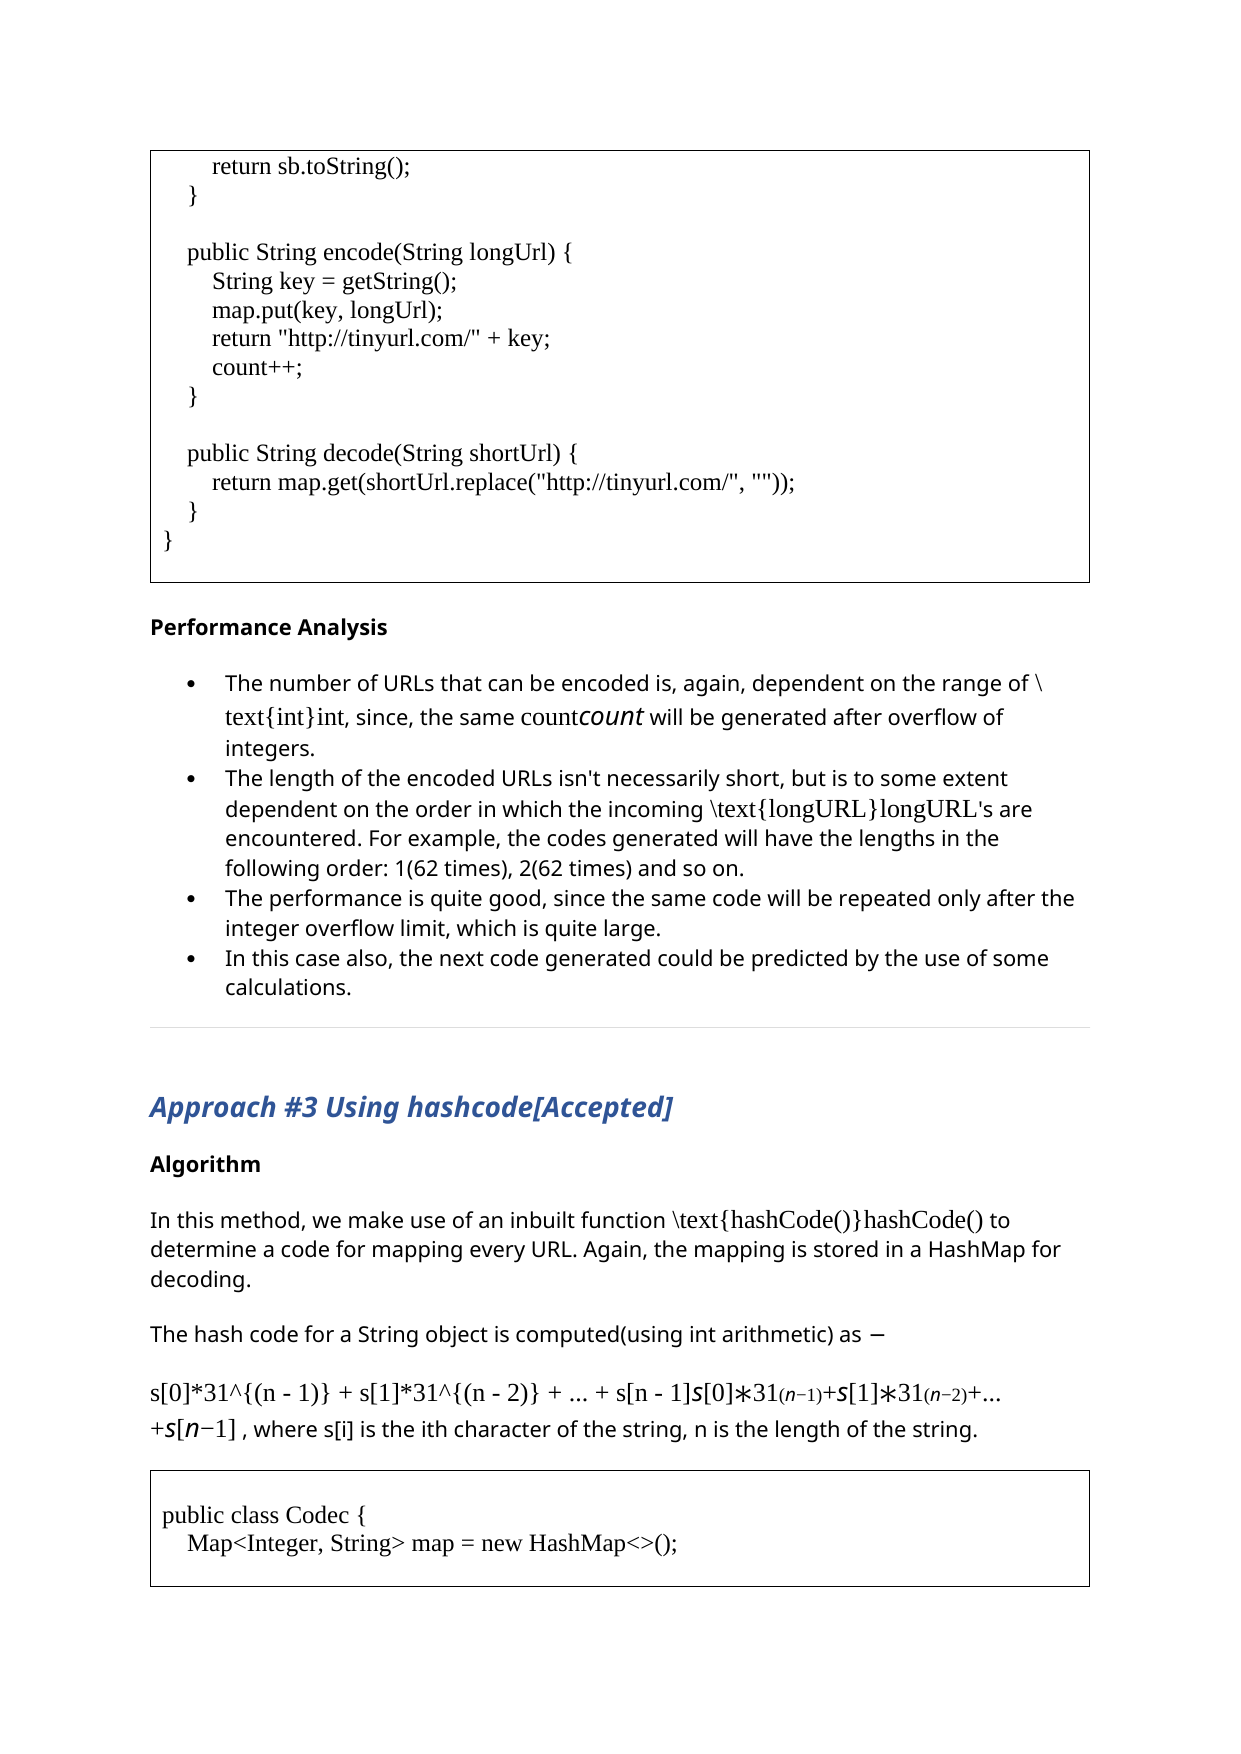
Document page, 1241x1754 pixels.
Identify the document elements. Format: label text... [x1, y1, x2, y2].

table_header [151, 151, 1089, 582]
list The length of the encoded URLs isn't necessarily short, but is to some extent dependent on the order in which the incoming \text{longURL}longURL's are encountered. For example, the codes generated will have the lengths in the following order: 1(62 times), 2(62 times) and so on. [187, 763, 1090, 883]
text The hash code for a String object is computed(using int arithmetic) as − [150, 1319, 1090, 1349]
list In this case also, the next code generated could be predicted by the use of some calculations. [187, 943, 1090, 1002]
text In this method, we make use of an inbuilt function \text{hashCode()}hashCode() to determine a code for mapping every URL. Again, the mapping is stored in a HashMap for decoding. [150, 1204, 1090, 1294]
text Performance Analysis [150, 612, 1090, 642]
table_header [151, 1471, 1089, 1586]
text s[0]*31^{(n - 1)} + s[1]*31^{(n - 2)} + ... + s[n - 1]s[0]∗31(n−1)+s[1]∗31(n−2)+...+s[n−1] , where s[i] is the ith character of the string, n is the length of the string. [150, 1374, 1090, 1445]
list The performance is quite good, since the same code will be repeated only after the integer overflow limit, which is quite large. [187, 883, 1090, 943]
text Algorithm [150, 1149, 1090, 1179]
subtitle Approach #3 Using hashcode[Accepted] [150, 1087, 1090, 1126]
list The number of URLs that can be encoded is, again, dependent on the range of \text{int}int, since, the same countcount will be generated after overflow of integers. [187, 667, 1090, 763]
